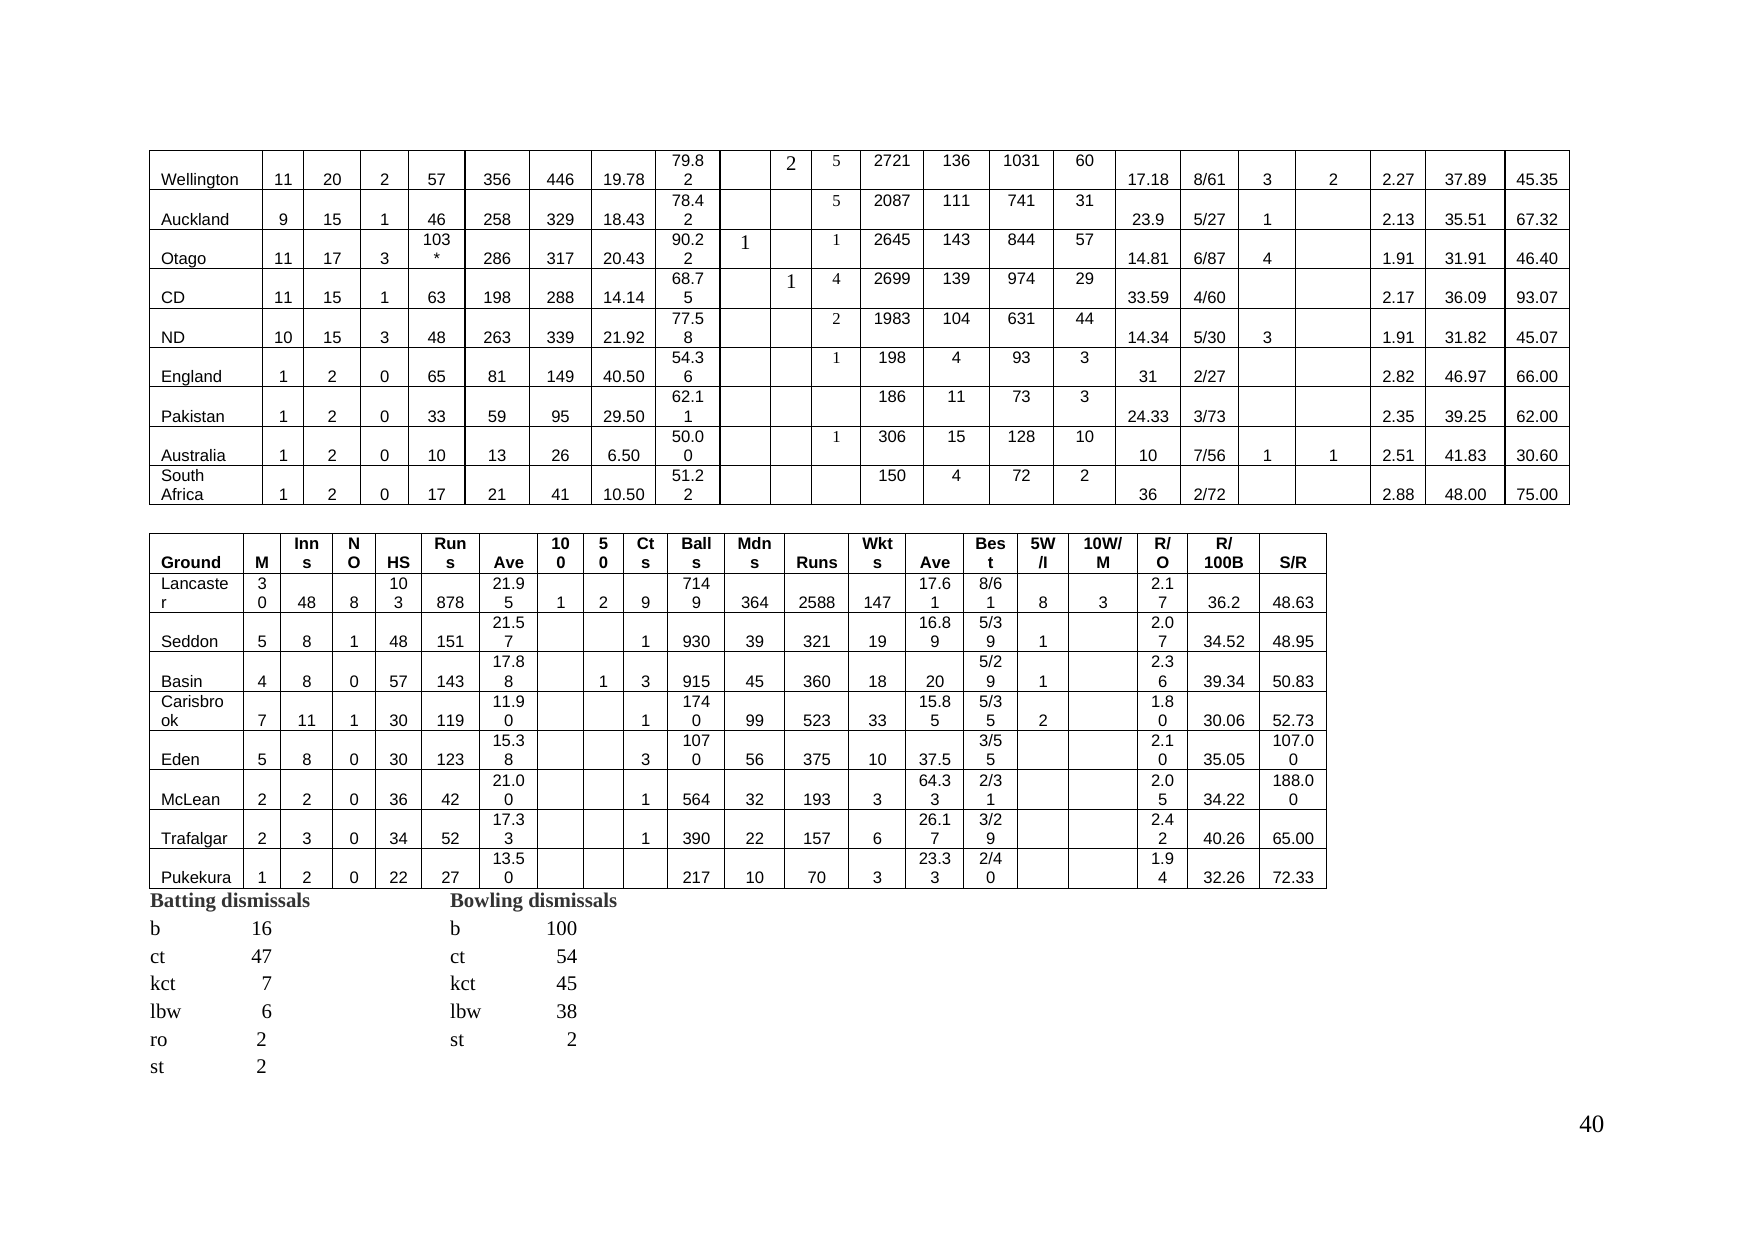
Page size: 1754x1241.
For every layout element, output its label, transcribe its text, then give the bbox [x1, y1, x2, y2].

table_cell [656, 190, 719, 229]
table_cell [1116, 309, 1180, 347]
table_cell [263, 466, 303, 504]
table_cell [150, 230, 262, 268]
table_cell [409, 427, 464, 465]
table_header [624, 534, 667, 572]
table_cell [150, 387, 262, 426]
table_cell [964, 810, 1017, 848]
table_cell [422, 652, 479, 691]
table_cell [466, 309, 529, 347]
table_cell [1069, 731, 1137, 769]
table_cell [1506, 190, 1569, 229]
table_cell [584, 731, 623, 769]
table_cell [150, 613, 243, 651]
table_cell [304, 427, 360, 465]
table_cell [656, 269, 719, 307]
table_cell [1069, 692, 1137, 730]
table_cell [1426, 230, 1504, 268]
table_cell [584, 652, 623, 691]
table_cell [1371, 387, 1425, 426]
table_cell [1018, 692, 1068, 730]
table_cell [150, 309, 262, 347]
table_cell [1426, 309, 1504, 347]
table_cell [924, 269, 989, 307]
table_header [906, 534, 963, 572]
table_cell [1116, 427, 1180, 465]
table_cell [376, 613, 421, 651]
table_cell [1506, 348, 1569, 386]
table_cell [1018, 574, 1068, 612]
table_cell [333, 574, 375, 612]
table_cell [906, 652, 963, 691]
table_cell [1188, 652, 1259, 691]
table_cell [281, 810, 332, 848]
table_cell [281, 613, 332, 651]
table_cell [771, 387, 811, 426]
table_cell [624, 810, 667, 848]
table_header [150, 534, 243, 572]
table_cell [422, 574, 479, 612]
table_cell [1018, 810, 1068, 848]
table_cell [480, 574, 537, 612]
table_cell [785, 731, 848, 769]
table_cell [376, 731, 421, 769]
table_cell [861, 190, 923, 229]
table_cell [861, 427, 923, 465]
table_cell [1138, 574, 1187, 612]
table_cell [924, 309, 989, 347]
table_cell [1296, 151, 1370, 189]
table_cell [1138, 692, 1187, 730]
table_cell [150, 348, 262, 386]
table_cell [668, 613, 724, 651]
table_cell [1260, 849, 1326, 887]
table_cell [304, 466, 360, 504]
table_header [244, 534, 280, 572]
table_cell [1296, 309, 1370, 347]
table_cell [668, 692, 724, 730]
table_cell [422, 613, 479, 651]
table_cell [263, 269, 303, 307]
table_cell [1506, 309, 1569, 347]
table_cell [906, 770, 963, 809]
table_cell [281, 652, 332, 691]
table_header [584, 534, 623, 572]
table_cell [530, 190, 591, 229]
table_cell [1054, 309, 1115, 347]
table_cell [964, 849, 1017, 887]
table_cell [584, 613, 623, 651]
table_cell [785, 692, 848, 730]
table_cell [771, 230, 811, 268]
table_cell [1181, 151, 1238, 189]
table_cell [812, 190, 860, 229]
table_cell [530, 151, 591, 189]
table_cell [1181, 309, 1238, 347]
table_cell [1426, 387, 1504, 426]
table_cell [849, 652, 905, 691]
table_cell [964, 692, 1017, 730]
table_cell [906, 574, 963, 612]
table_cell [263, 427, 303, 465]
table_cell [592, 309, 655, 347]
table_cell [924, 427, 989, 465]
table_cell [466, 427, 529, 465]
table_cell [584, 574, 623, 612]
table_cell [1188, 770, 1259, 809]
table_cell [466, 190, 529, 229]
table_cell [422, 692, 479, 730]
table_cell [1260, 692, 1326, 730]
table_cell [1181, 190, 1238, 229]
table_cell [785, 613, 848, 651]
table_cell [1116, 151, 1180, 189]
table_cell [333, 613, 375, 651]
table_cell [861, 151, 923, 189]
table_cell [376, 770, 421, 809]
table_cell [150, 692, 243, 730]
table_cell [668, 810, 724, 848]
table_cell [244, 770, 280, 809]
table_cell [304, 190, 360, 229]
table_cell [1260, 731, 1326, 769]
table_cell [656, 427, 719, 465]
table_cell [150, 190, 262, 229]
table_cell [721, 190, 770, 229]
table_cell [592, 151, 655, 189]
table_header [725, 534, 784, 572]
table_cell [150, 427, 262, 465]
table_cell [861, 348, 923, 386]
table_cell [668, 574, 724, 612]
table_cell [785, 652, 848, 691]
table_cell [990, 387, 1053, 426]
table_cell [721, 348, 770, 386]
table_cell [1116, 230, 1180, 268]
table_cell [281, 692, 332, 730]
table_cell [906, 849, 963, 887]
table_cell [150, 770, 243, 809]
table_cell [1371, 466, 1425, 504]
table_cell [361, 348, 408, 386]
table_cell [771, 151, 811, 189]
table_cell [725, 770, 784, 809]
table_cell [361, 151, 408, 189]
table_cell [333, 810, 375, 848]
text ct 47 ct 54 [150, 944, 1604, 968]
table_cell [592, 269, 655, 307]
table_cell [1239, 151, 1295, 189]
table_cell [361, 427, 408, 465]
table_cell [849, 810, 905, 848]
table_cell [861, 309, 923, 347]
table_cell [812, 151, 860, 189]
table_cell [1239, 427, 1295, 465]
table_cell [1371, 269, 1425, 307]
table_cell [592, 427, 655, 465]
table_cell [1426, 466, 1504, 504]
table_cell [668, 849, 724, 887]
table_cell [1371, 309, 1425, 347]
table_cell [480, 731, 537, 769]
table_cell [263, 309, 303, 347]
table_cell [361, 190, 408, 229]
text ro 2 st 2 [150, 1026, 1604, 1051]
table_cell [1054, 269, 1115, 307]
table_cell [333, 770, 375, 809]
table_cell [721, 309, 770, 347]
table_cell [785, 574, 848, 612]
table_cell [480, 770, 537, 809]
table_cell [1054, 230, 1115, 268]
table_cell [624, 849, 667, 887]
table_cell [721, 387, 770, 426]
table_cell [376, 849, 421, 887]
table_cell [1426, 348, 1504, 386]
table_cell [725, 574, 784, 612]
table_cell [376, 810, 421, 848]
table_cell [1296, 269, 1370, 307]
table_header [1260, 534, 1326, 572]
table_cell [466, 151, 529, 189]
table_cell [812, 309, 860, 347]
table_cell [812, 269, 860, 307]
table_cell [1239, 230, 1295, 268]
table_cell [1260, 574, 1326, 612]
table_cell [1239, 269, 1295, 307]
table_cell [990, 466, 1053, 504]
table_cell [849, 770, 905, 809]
text Batting dismissals Bowling dismissals [150, 888, 1604, 912]
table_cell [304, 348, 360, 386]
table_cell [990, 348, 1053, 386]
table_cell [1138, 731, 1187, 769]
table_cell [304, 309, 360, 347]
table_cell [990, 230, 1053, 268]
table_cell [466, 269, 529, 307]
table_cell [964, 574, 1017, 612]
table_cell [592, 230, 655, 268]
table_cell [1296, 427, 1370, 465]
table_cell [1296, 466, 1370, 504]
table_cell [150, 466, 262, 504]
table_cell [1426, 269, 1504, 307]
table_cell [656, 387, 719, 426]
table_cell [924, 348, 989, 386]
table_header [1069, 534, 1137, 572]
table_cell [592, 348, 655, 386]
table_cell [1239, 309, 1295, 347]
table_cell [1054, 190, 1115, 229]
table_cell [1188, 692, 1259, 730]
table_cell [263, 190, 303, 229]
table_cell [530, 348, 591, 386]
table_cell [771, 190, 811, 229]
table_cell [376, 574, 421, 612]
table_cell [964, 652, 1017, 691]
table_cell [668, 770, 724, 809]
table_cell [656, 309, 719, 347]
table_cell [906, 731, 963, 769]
text lbw 6 lbw 38 [150, 999, 1604, 1023]
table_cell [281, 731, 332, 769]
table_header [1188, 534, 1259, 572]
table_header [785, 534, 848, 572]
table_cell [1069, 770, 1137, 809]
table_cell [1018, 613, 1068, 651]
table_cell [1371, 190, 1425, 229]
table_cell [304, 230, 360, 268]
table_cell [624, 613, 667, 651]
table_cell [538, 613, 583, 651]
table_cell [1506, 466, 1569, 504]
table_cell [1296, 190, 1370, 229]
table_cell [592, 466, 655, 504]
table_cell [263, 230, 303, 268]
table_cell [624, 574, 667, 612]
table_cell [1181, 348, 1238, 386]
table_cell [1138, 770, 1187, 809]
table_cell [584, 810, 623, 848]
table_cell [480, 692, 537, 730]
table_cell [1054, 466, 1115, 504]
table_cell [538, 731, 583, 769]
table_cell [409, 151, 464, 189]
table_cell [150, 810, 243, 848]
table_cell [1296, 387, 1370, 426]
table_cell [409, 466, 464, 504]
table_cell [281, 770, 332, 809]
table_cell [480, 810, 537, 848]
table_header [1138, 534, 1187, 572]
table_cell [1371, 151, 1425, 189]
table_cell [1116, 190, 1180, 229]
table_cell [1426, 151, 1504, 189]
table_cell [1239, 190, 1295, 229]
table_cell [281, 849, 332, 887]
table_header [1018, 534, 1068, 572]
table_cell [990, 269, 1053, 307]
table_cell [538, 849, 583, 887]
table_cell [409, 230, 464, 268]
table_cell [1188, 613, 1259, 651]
text b 16 b 100 [150, 916, 1604, 940]
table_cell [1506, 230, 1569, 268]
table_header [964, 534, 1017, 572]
text st 2 [150, 1054, 1604, 1078]
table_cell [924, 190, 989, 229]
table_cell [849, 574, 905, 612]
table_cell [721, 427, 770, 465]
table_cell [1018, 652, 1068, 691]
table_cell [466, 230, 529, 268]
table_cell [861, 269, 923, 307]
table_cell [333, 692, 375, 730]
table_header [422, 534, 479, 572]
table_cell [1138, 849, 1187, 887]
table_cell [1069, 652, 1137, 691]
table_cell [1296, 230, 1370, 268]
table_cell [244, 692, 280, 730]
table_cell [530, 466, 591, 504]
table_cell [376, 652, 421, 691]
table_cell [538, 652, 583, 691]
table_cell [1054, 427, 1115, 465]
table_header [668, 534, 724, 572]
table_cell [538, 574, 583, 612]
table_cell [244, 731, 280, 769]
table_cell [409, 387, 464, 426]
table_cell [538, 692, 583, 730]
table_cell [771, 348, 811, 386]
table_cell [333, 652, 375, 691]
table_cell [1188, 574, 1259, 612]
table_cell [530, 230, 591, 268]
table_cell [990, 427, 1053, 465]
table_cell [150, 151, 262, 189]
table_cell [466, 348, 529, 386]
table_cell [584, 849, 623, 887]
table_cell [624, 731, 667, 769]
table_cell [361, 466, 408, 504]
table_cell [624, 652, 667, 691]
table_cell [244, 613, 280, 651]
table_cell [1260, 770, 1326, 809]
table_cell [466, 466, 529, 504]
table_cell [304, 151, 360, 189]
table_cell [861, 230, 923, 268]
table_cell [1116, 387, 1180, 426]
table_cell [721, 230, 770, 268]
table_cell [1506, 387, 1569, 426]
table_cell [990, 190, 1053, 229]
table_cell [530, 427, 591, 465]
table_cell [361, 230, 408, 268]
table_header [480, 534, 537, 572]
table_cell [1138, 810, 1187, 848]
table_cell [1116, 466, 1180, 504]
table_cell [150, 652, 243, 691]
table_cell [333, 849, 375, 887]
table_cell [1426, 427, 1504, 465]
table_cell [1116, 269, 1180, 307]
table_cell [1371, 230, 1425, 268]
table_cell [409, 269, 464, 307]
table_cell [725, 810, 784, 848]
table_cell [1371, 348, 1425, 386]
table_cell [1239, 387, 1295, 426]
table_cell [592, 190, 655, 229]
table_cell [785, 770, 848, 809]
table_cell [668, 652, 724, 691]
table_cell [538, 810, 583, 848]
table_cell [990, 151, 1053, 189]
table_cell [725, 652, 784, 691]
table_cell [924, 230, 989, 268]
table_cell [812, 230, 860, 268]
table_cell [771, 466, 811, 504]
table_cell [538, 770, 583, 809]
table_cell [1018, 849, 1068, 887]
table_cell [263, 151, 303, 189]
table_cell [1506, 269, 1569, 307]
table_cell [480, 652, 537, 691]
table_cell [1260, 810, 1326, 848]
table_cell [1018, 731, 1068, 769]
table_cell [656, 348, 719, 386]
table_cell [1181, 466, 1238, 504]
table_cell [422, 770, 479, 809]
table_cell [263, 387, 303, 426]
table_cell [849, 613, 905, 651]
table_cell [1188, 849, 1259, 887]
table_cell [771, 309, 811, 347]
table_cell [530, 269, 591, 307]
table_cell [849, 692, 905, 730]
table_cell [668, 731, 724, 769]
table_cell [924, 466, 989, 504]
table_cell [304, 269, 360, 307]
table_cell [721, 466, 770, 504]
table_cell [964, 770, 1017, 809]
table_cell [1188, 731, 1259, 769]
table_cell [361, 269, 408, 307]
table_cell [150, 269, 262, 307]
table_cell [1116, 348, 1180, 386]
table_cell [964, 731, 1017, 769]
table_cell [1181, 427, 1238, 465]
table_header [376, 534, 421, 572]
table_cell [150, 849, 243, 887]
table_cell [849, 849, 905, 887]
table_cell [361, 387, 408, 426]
text kct 7 kct 45 [150, 971, 1604, 995]
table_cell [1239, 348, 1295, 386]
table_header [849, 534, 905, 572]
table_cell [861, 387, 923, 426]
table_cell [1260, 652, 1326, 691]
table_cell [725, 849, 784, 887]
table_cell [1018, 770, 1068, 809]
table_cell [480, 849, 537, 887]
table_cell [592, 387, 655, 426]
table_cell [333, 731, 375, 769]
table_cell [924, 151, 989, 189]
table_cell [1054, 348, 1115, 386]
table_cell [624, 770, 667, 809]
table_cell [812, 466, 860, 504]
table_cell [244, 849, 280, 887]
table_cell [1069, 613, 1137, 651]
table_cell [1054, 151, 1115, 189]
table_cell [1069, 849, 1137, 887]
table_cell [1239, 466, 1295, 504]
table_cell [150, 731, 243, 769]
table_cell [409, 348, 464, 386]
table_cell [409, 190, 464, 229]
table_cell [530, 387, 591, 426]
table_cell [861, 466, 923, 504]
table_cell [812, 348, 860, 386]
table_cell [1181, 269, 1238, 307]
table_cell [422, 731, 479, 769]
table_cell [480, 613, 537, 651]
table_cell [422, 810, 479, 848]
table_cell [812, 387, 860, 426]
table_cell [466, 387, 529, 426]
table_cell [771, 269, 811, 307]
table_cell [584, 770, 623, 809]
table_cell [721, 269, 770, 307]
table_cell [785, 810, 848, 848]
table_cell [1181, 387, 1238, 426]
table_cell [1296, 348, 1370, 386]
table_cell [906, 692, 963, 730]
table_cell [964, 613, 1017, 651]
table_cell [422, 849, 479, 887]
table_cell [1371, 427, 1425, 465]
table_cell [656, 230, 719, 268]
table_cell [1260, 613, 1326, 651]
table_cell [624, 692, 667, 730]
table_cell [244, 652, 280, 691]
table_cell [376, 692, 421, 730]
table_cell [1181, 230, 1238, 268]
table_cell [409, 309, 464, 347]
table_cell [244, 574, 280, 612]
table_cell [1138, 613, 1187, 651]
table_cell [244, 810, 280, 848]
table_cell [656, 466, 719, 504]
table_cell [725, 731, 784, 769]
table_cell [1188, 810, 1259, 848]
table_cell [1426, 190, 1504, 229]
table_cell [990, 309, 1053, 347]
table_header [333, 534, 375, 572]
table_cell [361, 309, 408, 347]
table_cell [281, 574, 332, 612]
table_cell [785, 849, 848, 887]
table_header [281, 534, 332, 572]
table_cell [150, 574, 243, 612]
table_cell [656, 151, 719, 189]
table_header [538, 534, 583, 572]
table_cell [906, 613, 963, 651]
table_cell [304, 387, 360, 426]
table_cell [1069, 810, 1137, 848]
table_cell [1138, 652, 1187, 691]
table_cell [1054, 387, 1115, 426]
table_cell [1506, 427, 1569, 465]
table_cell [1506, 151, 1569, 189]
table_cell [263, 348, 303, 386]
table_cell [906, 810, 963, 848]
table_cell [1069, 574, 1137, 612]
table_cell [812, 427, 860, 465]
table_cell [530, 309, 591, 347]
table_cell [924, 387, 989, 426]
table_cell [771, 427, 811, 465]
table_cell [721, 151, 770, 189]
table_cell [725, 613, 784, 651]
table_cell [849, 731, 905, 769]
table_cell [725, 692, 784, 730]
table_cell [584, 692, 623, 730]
